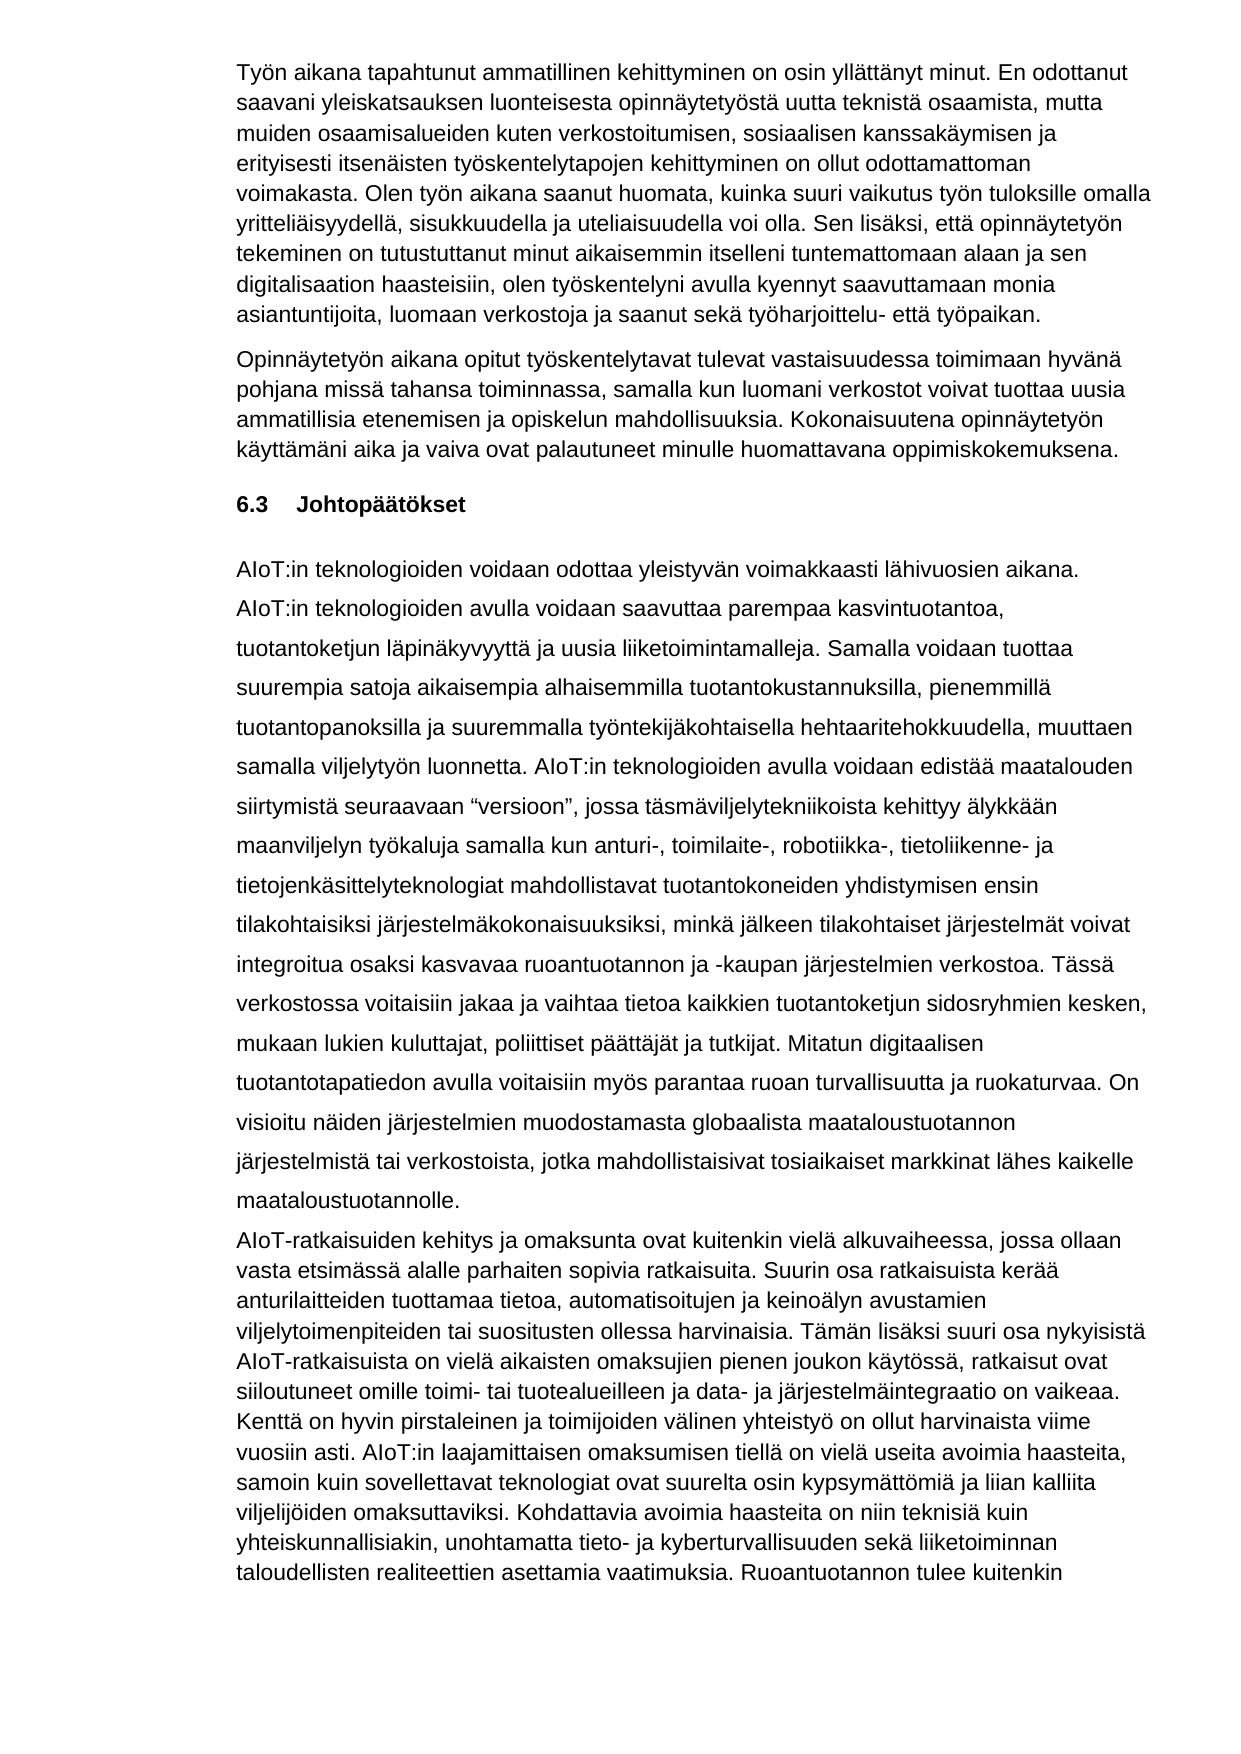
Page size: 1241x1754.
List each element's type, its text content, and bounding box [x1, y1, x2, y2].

text Työn aikana tapahtunut ammatillinen kehittyminen on osin yllättänyt minut. En odottanut saavani yleiskatsauksen luonteisesta opinnäytetyöstä uutta teknistä osaamista, mutta muiden osaamisalueiden kuten verkostoitumisen, sosiaalisen kanssakäymisen ja erityisesti itsenäisten työskentelytapojen kehittyminen on ollut odottamattoman voimakasta. Olen työn aikana saanut huomata, kuinka suuri vaikutus työn tuloksille omalla yritteliäisyydellä, sisukkuudella ja uteliaisuudella voi olla. Sen lisäksi, että opinnäytetyön tekeminen on tutustuttanut minut aikaisemmin itselleni tuntemattomaan alaan ja sen digitalisaation haasteisiin, olen työskentelyni avulla kyennyt saavuttamaan monia asiantuntijoita, luomaan verkostoja ja saanut sekä työharjoittelu- että työpaikan. [236, 59, 1152, 327]
subtitle Johtopäätökset [236, 491, 1152, 518]
text Opinnäytetyön aikana opitut työskentelytavat tulevat vastaisuudessa toimimaan hyvänä pohjana missä tahansa toiminnassa, samalla kun luomani verkostot voivat tuottaa uusia ammatillisia etenemisen ja opiskelun mahdollisuuksia. Kokonaisuutena opinnäytetyön käyttämäni aika ja vaiva ovat palautuneet minulle huomattavana oppimiskokemuksena. [236, 346, 1152, 462]
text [236, 1227, 1152, 1586]
